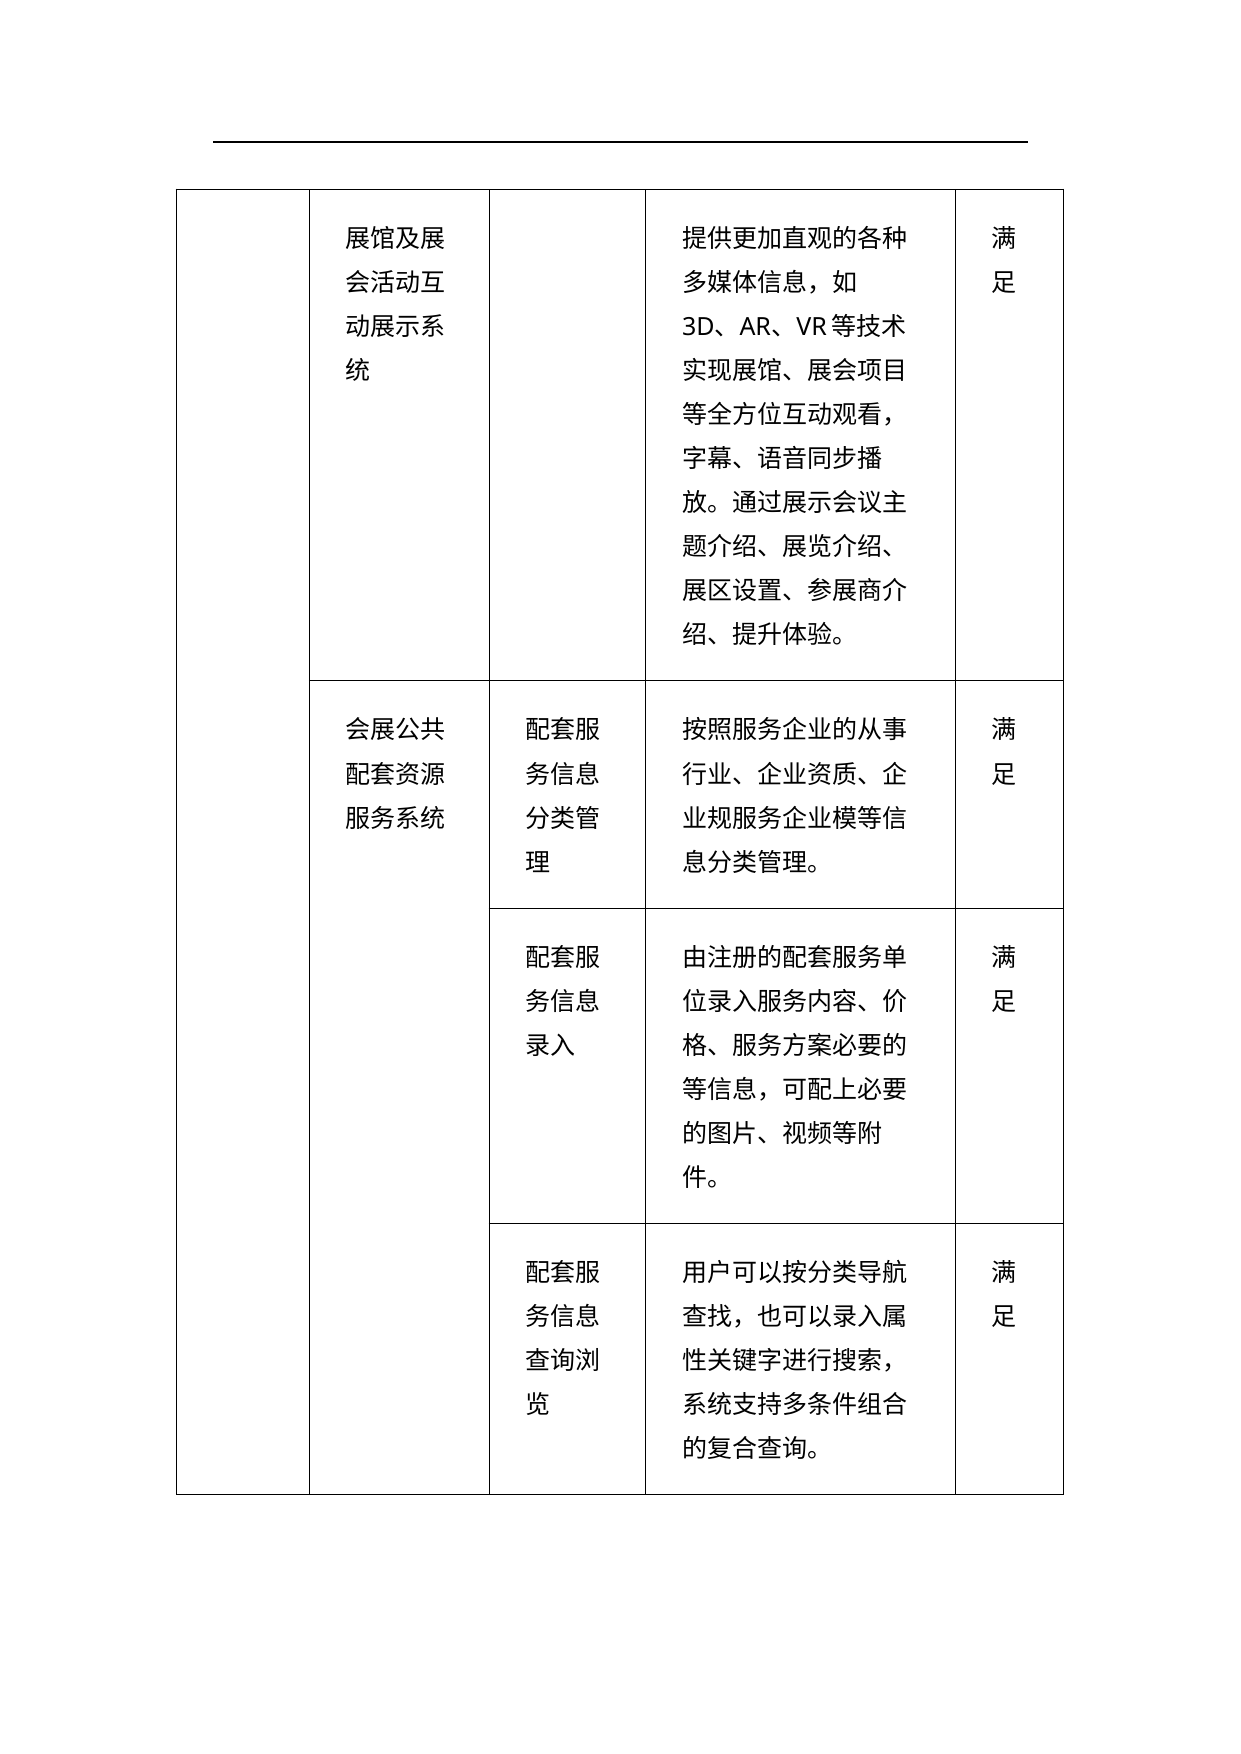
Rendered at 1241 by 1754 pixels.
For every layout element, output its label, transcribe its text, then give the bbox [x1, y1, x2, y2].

table_cell 提供更加直观的各种多媒体信息，如3D、AR、VR等技术实现展馆、展会项目等全方位互动观看，字幕、语音同步播放。通过展示会议主题介绍、展览介绍、展区设置、参展商介绍、提升体验。 [646, 190, 955, 680]
table_cell 由注册的配套服务单位录入服务内容、价格、服务方案必要的等信息，可配上必要的图片、视频等附件。 [646, 909, 955, 1223]
table_cell 满足 [956, 190, 1063, 680]
table_cell 满足 [956, 681, 1063, 907]
table_cell 展馆及展会活动互动展示系统 [310, 190, 489, 680]
table_cell 配套服务信息分类管理 [490, 681, 645, 907]
table_cell 用户可以按分类导航查找，也可以录入属性关键字进行搜索，系统支持多条件组合的复合查询。 [646, 1224, 955, 1494]
table_cell 满足 [956, 909, 1063, 1223]
table_cell 会展公共配套资源服务系统 [310, 681, 489, 1494]
table_cell 按照服务企业的从事行业、企业资质、企业规服务企业模等信息分类管理。 [646, 681, 955, 907]
table_cell 满足 [956, 1224, 1063, 1494]
table_cell 配套服务信息查询浏览 [490, 1224, 645, 1494]
table_cell [490, 190, 645, 680]
table_cell 配套服务信息录入 [490, 909, 645, 1223]
